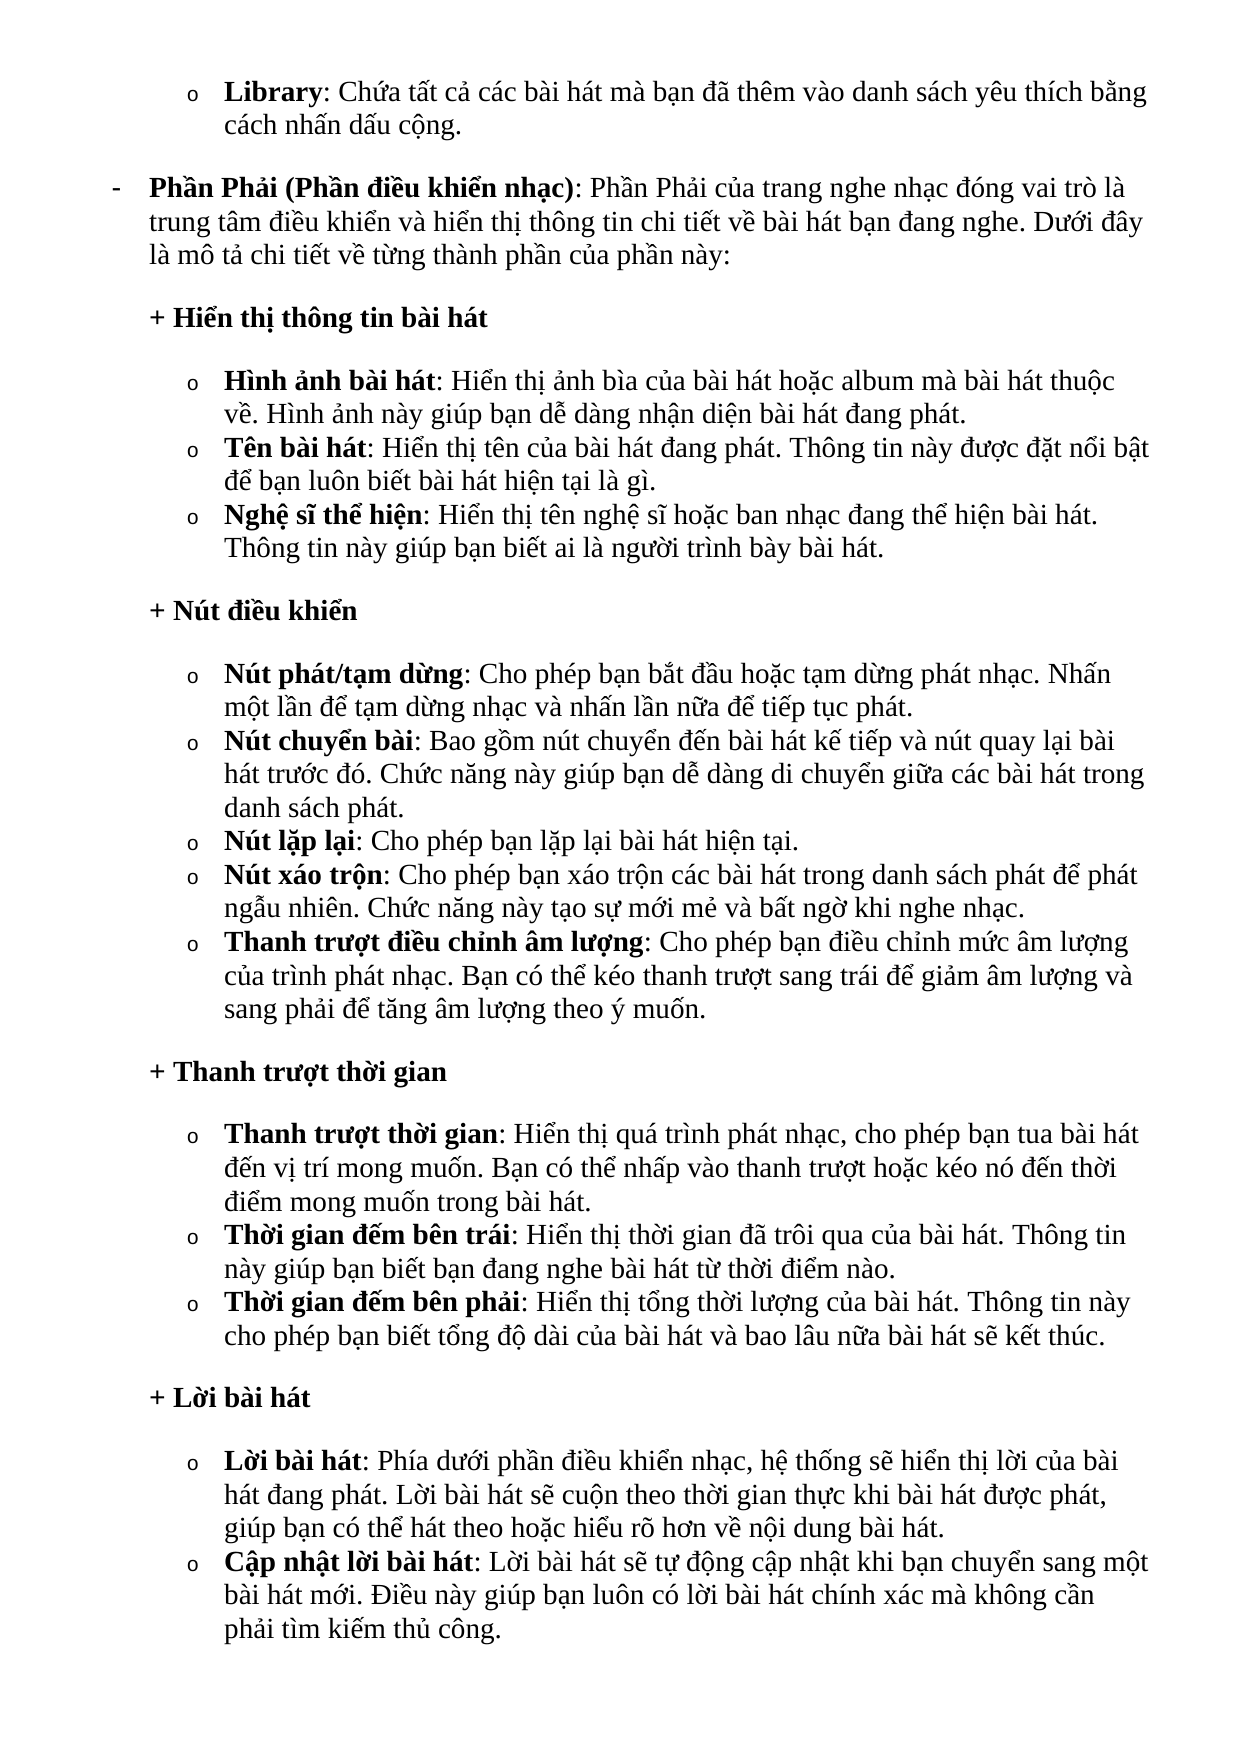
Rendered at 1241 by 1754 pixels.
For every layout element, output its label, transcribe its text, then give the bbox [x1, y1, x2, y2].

list Thanh trượt thời gian: Hiển thị quá trình phát nhạc, cho phép bạn tua bài hát đến vị trí mong muốn. Bạn có thể nhấp vào thanh trượt hoặc kéo nó đến thời điểm mong muốn trong bài hát. [186, 1292, 1152, 1392]
list Nút phát/tạm dừng: Cho phép bạn bắt đầu hoặc tạm dừng phát nhạc. Nhấn một lần để tạm dừng nhạc và nhấn lần nữa để tiếp tục phát. [186, 714, 1152, 781]
list Nút lặp lại: Cho phép bạn lặp lại bài hát hiện tại. [186, 940, 1152, 974]
text + Thanh trượt thời gian [149, 1229, 1152, 1262]
text + Lời bài hát [149, 1614, 1152, 1647]
list Tên bài hát: Hiển thị tên của bài hát đang phát. Thông tin này được đặt nổi bật để bạn luôn biết bài hát hiện tại là gì. [186, 459, 1152, 526]
text + Hiển thị thông tin bài hát [149, 300, 1152, 333]
list Nút xáo trộn: Cho phép bạn xáo trộn các bài hát trong danh sách phát để phát ngẫu nhiên. Chức năng này tạo sự mới mẻ và bất ngờ khi nghe nhạc. [186, 1003, 1152, 1070]
list Thanh trượt điều chỉnh âm lượng: Cho phép bạn điều chỉnh mức âm lượng của trình phát nhạc. Bạn có thể kéo thanh trượt sang trái để giảm âm lượng và sang phải để tăng âm lượng theo ý muốn. [186, 1099, 1152, 1200]
list Library: Chứa tất cả các bài hát mà bạn đã thêm vào danh sách yêu thích bằng cách nhấn dấu cộng. [186, 74, 1152, 141]
list Nút chuyển bài: Bao gồm nút chuyển đến bài hát kế tiếp và nút quay lại bài hát trước đó. Chức năng này giúp bạn dễ dàng di chuyển giữa các bài hát trong danh sách phát. [186, 810, 1152, 911]
list Hình ảnh bài hát: Hiển thị ảnh bìa của bài hát hoặc album mà bài hát thuộc về. Hình ảnh này giúp bạn dễ dàng nhận diện bài hát đang phát. [186, 363, 1152, 430]
list Thời gian đếm bên trái: Hiển thị thời gian đã trôi qua của bài hát. Thông tin này giúp bạn biết bạn đang nghe bài hát từ thời điểm nào. [186, 1421, 1152, 1488]
list Phần Phải (Phần điều khiển nhạc): Phần Phải của trang nghe nhạc đóng vai trò là trung tâm điều khiển và hiển thị thông tin chi tiết về bài hát bạn đang nghe. Dưới đây là mô tả chi tiết về từng thành phần của phần này: [111, 170, 1152, 271]
list Nghệ sĩ thể hiện: Hiển thị tên nghệ sĩ hoặc ban nhạc đang thể hiện bài hát. Thông tin này giúp bạn biết ai là người trình bày bài hát. [186, 555, 1152, 622]
text + Nút điều khiển [149, 651, 1152, 685]
list Thời gian đếm bên phải: Hiển thị tổng thời lượng của bài hát. Thông tin này cho phép bạn biết tổng độ dài của bài hát và bao lâu nữa bài hát sẽ kết thúc. [186, 1518, 1152, 1585]
